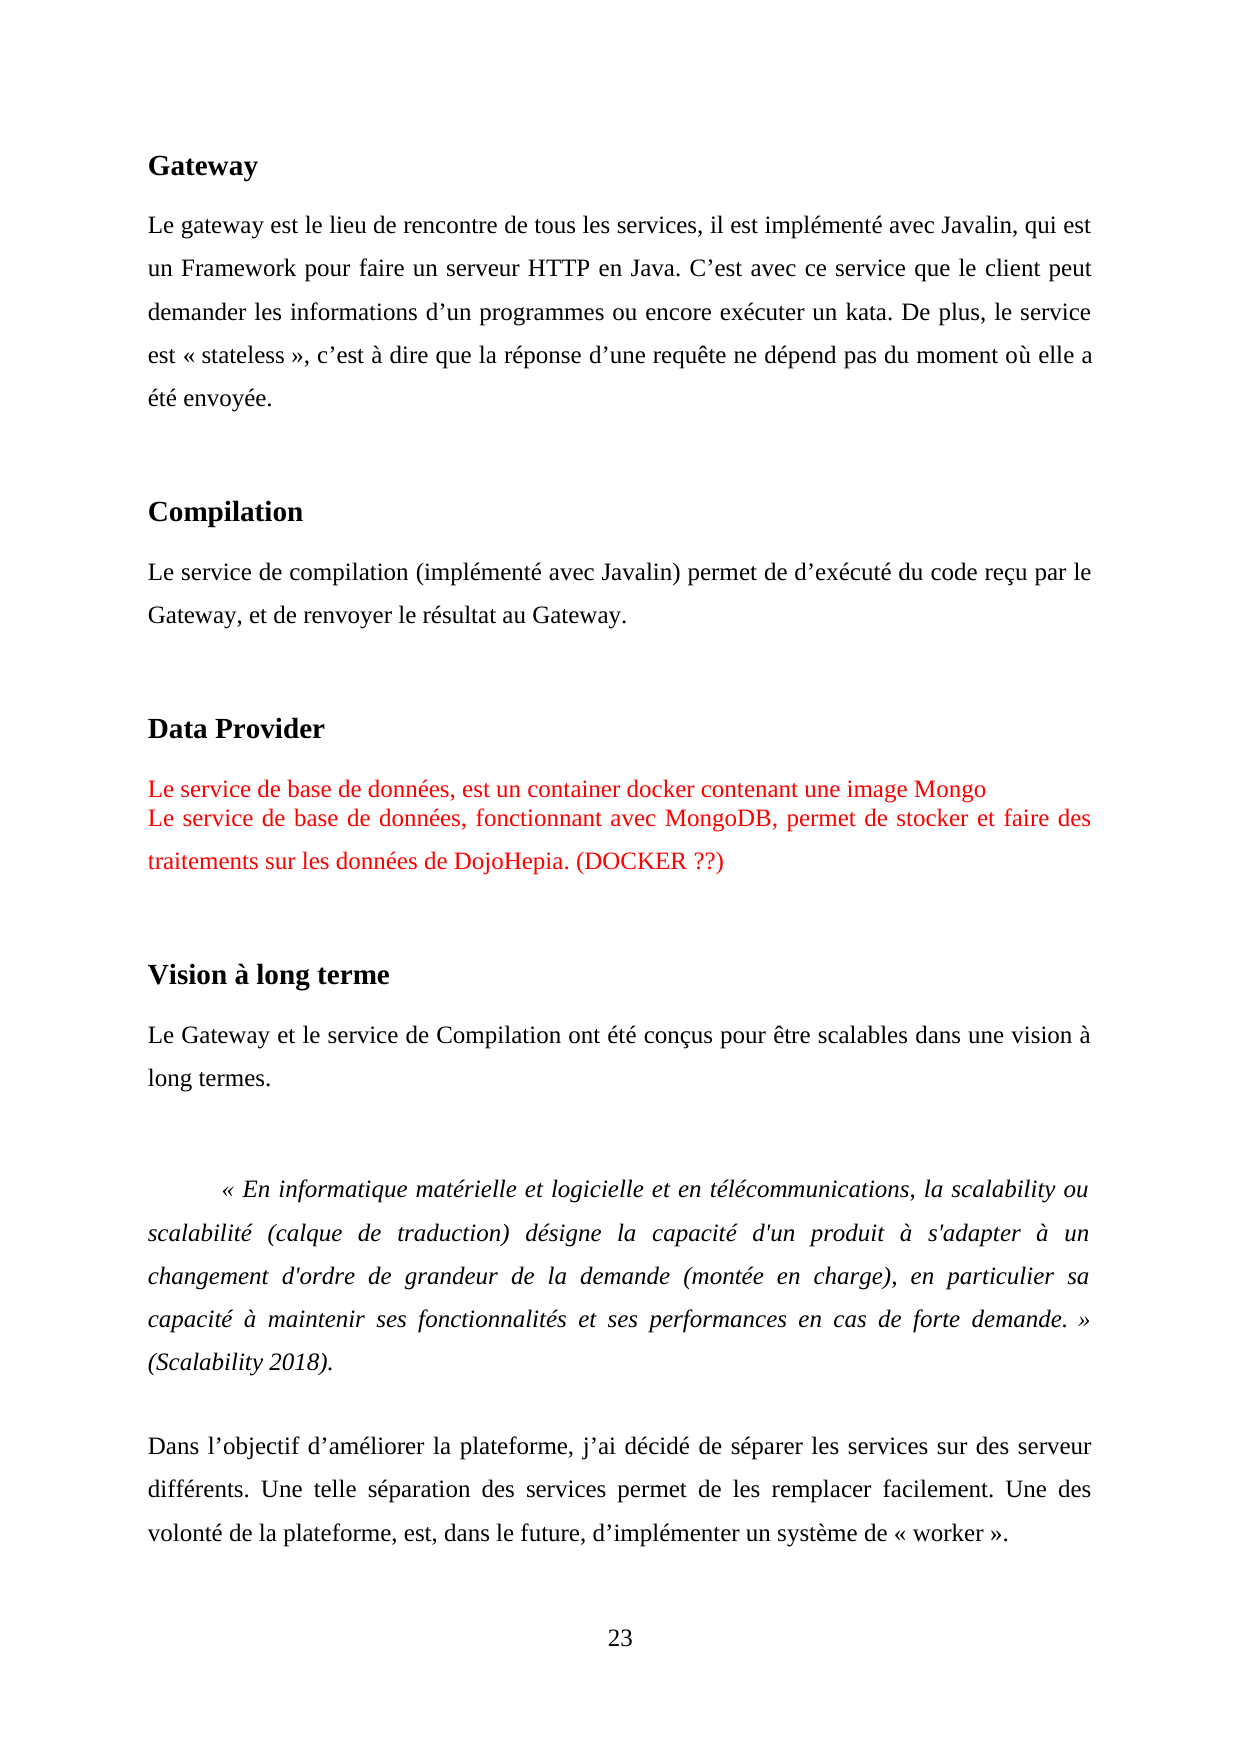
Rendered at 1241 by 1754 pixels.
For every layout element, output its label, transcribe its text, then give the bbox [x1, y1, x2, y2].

subtitle Vision à long terme [148, 957, 1093, 991]
subtitle Gateway [148, 148, 1093, 181]
text Le service de compilation (implémenté avec Javalin) permet de d’exécuté du code reçu par le Gateway, et de renvoyer le résultat au Gateway. [148, 557, 1093, 629]
text Le gateway est le lieu de rencontre de tous les services, il est implémenté avec Javalin, qui est un Framework pour faire un serveur HTTP en Java. C’est avec ce service que le client peut demander les informations d’un programmes ou encore exécuter un kata. De plus, le service est « stateless », c’est à dire que la réponse d’une requête ne dépend pas du moment où elle a été envoyée. [148, 210, 1093, 412]
text « En informatique matérielle et logicielle et en télécommunications, la scalability ou scalabilité (calque de traduction) désigne la capacité d'un produit à s'adapter à un changement d'ordre de grandeur de la demande (montée en charge), en particulier sa capacité à maintenir ses fonctionnalités et ses performances en cas de forte demande. » (Scalability 2018). [148, 1174, 1093, 1376]
subtitle Compilation [148, 494, 1093, 528]
text Le Gateway et le service de Compilation ont été conçus pour être scalables dans une vision à long termes. [148, 1020, 1093, 1092]
text Dans l’objectif d’améliorer la plateforme, j’ai décidé de séparer les services sur des serveur différents. Une telle séparation des services permet de les remplacer facilement. Une des volonté de la plateforme, est, dans le future, d’implémenter un système de « worker ». [148, 1431, 1093, 1546]
text Le service de base de données, est un container docker contenant une image Mongo [148, 774, 1093, 803]
subtitle Data Provider [148, 711, 1093, 745]
text Le service de base de données, fonctionnant avec MongoDB, permet de stocker et faire des traitements sur les données de DojoHepia. (DOCKER ??) [148, 803, 1093, 875]
